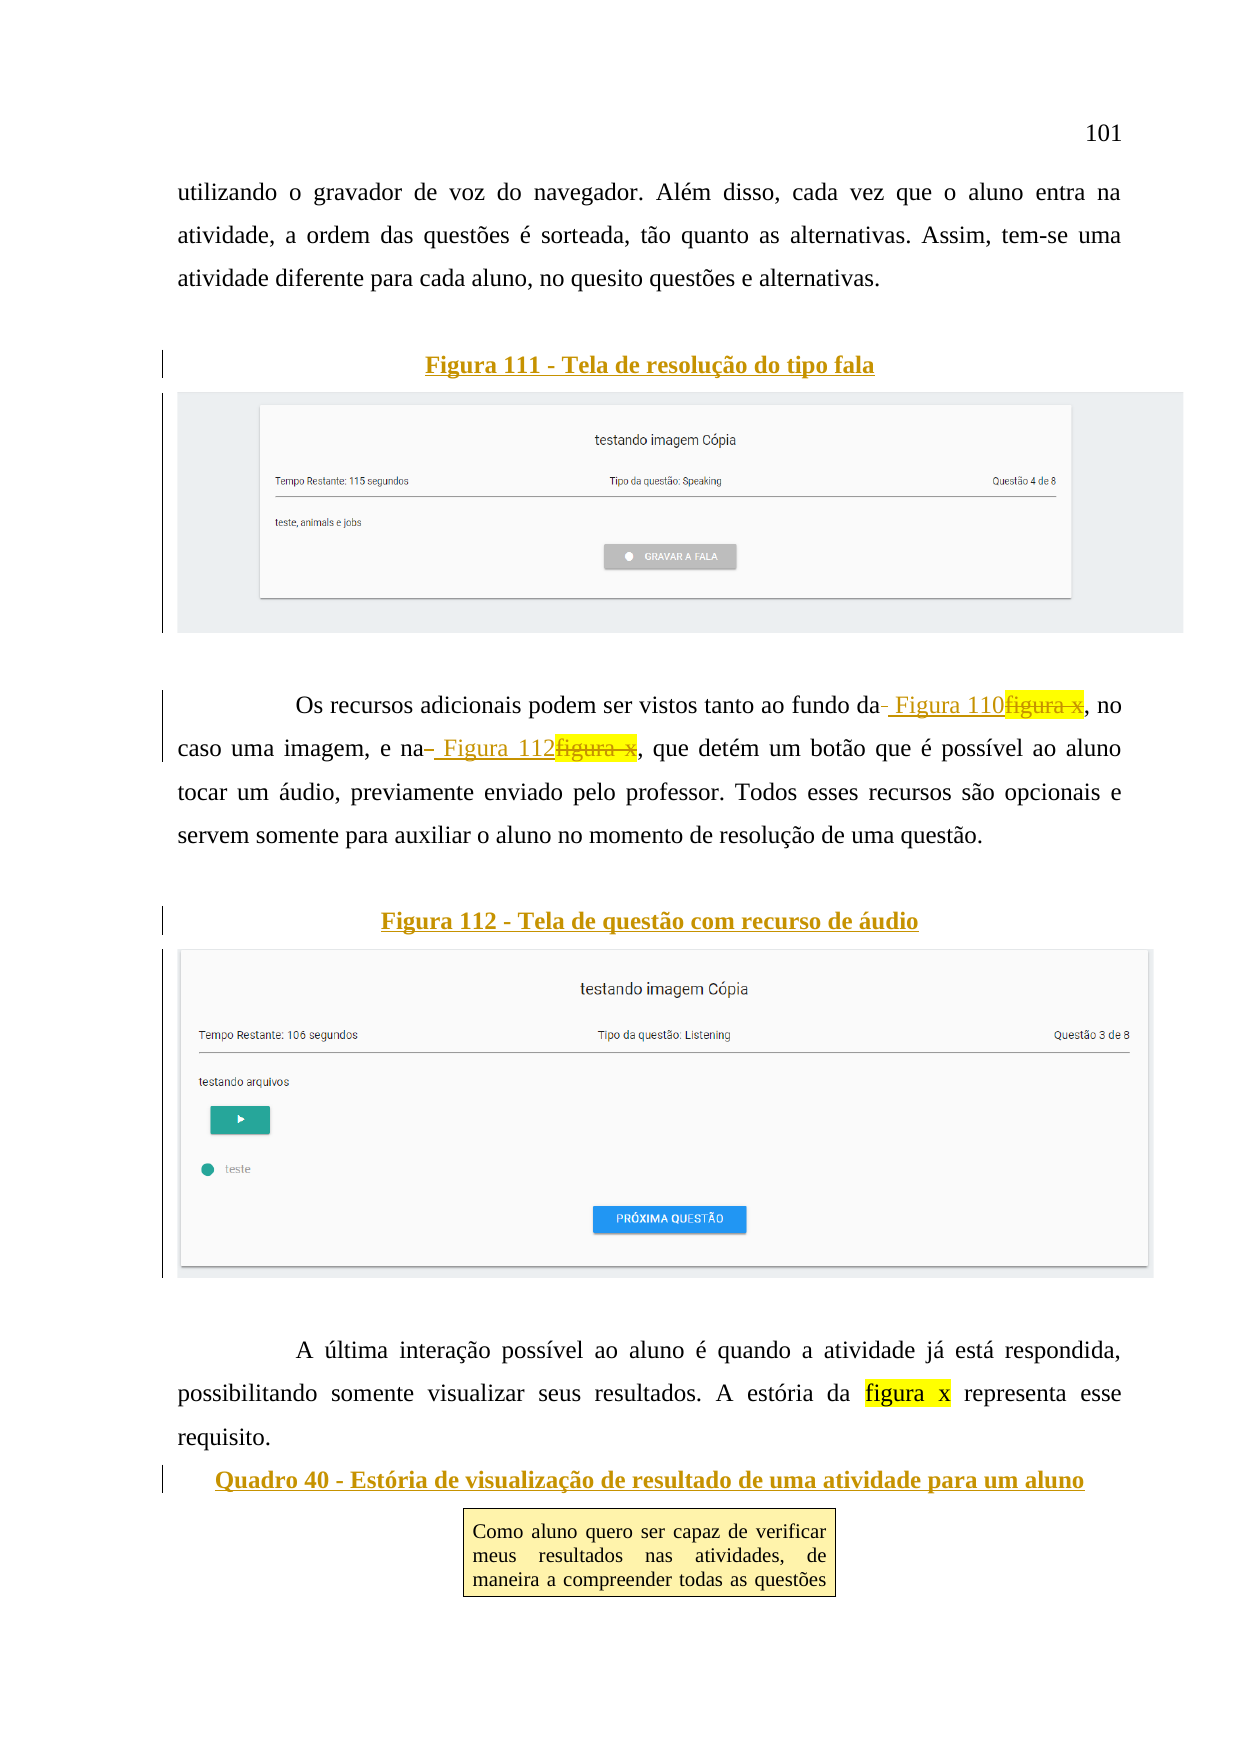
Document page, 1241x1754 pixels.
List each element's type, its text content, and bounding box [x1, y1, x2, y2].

picture [177, 949, 1154, 1278]
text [177, 177, 1122, 292]
text A última interação possível ao aluno é quando a atividade já está respondida, possibilitando somente visualizar seus resultados. A estória da figura x representa esse requisito. [177, 1335, 1122, 1450]
text Os recursos adicionais podem ser vistos tanto ao fundo da, no caso uma imagem, e na, que detém um botão que é possível ao aluno tocar um áudio, previamente enviado pelo professor. Todos esses recursos são opcionais e servem somente para auxiliar o aluno no momento de resolução de uma questão. [177, 690, 1122, 848]
picture [177, 392, 1184, 633]
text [464, 1509, 835, 1596]
